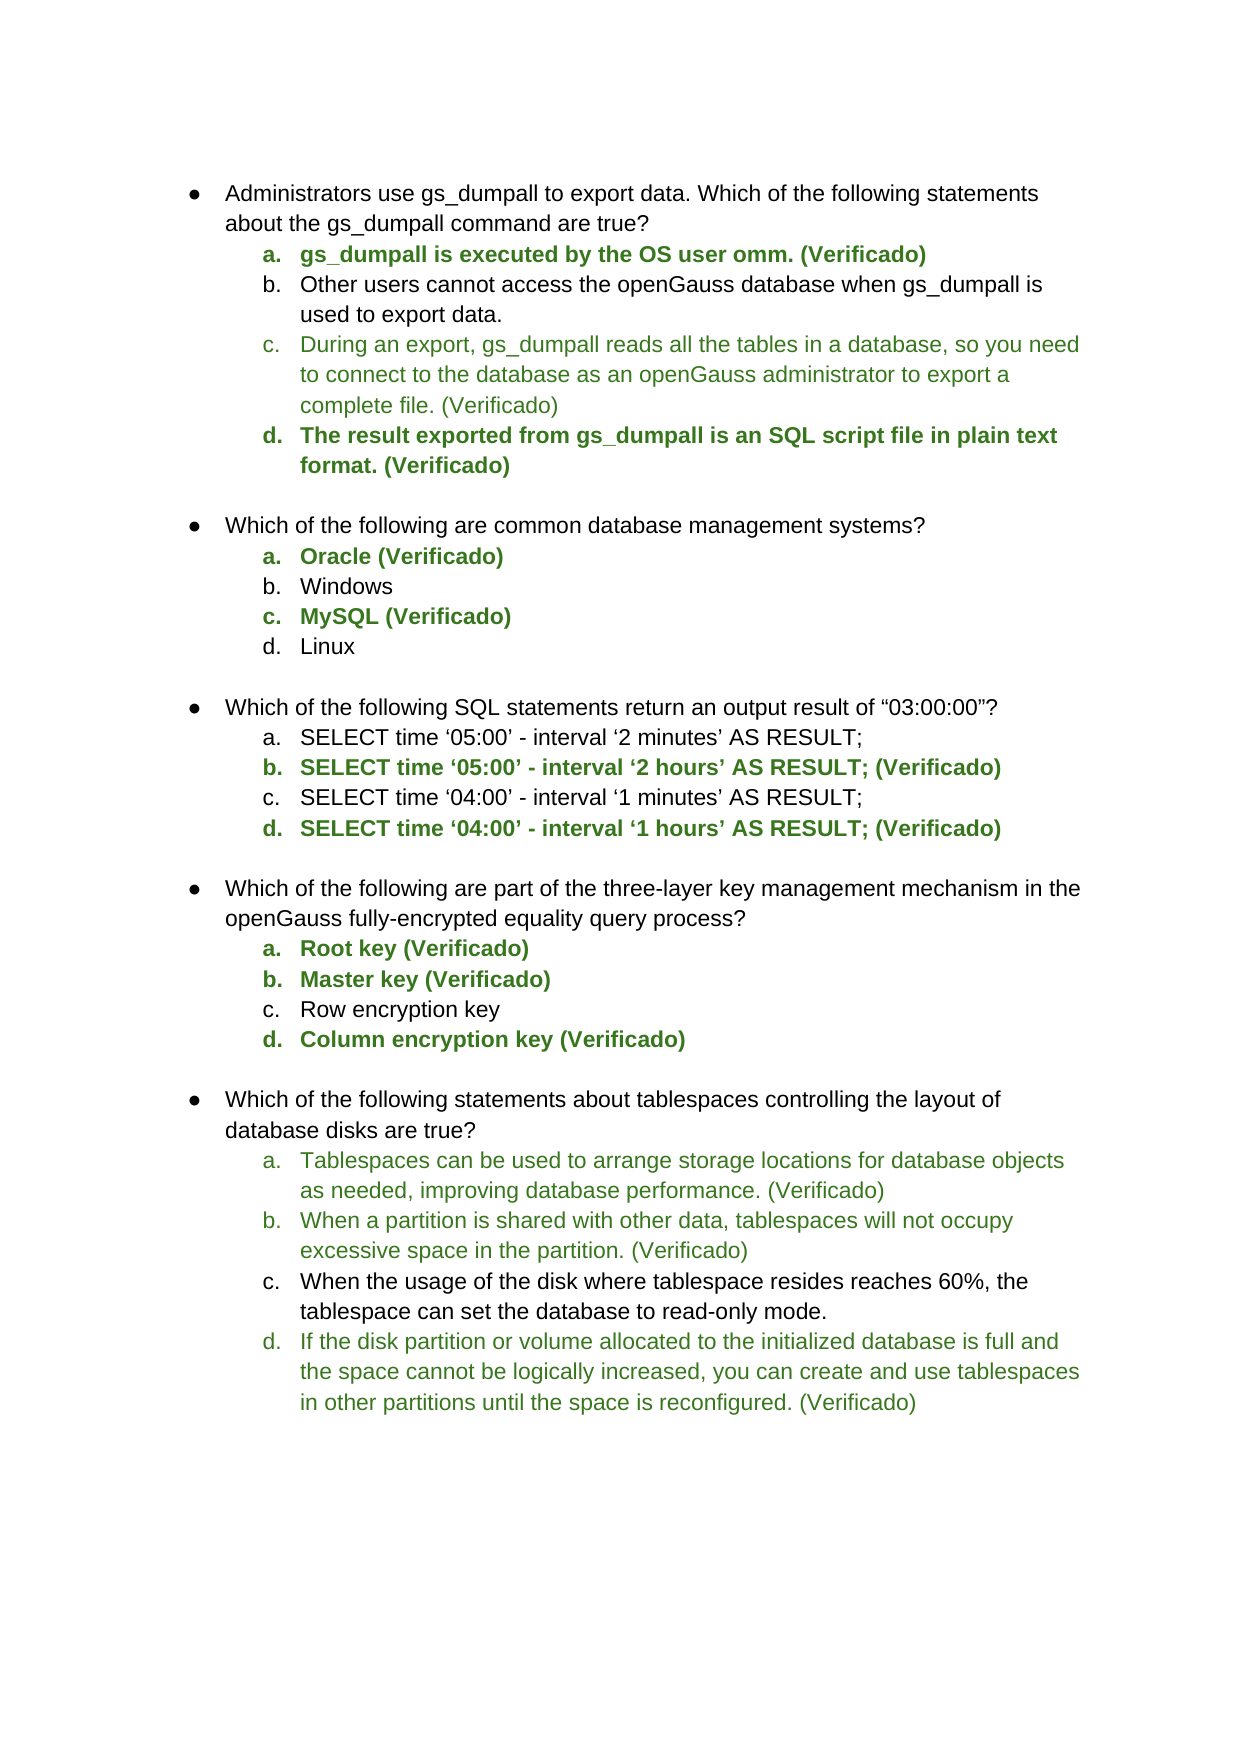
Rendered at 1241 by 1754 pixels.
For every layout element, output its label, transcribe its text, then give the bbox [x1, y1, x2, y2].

list Row encryption key [262, 996, 1090, 1022]
list Which of the following statements about tablespaces controlling the layout of database disks are true? [187, 1086, 1090, 1143]
list Master key (Verificado) [262, 966, 1090, 992]
list gs_dumpall is executed by the OS user omm. (Verificado) [262, 241, 1090, 267]
list Which of the following are part of the three-layer key management mechanism in the openGauss fully-encrypted equality query process? [187, 875, 1090, 932]
list SELECT time ‘05:00’ - interval ‘2 minutes’ AS RESULT; [262, 724, 1090, 750]
list Oracle (Verificado) [262, 543, 1090, 569]
list During an export, gs_dumpall reads all the tables in a database, so you need to connect to the database as an openGauss administrator to export a complete file. (Verificado) [262, 331, 1090, 418]
list The result exported from gs_dumpall is an SQL script file in plain text format. (Verificado) [262, 422, 1090, 478]
list If the disk partition or volume allocated to the initialized database is full and the space cannot be logically increased, you can create and use tablespaces in other partitions until the space is reconfigured. (Verificado) [262, 1328, 1090, 1415]
list Tablespaces can be used to arrange storage locations for database objects as needed, improving database performance. (Verificado) [262, 1147, 1090, 1203]
list Which of the following are common database management systems? [187, 512, 1090, 539]
list SELECT time ‘04:00’ - interval ‘1 hours’ AS RESULT; (Verificado) [262, 814, 1090, 841]
list When the usage of the disk where tablespace resides reaches 60%, the tablespace can set the database to read-only mode. [262, 1268, 1090, 1324]
list Which of the following SQL statements return an output result of “03:00:00”? [187, 694, 1090, 720]
list Other users cannot access the openGauss database when gs_dumpall is used to export data. [262, 271, 1090, 327]
list Column encryption key (Verificado) [262, 1026, 1090, 1052]
list Linux [262, 633, 1090, 660]
list SELECT time ‘04:00’ - interval ‘1 minutes’ AS RESULT; [262, 784, 1090, 811]
list Root key (Verificado) [262, 935, 1090, 962]
list SELECT time ‘05:00’ - interval ‘2 hours’ AS RESULT; (Verificado) [262, 754, 1090, 781]
list Administrators use gs_dumpall to export data. Which of the following statements about the gs_dumpall command are true? [187, 180, 1090, 237]
list MySQL (Verificado) [262, 603, 1090, 629]
list When a partition is shared with other data, tablespaces will not occupy excessive space in the partition. (Verificado) [262, 1207, 1090, 1264]
list Windows [262, 573, 1090, 599]
